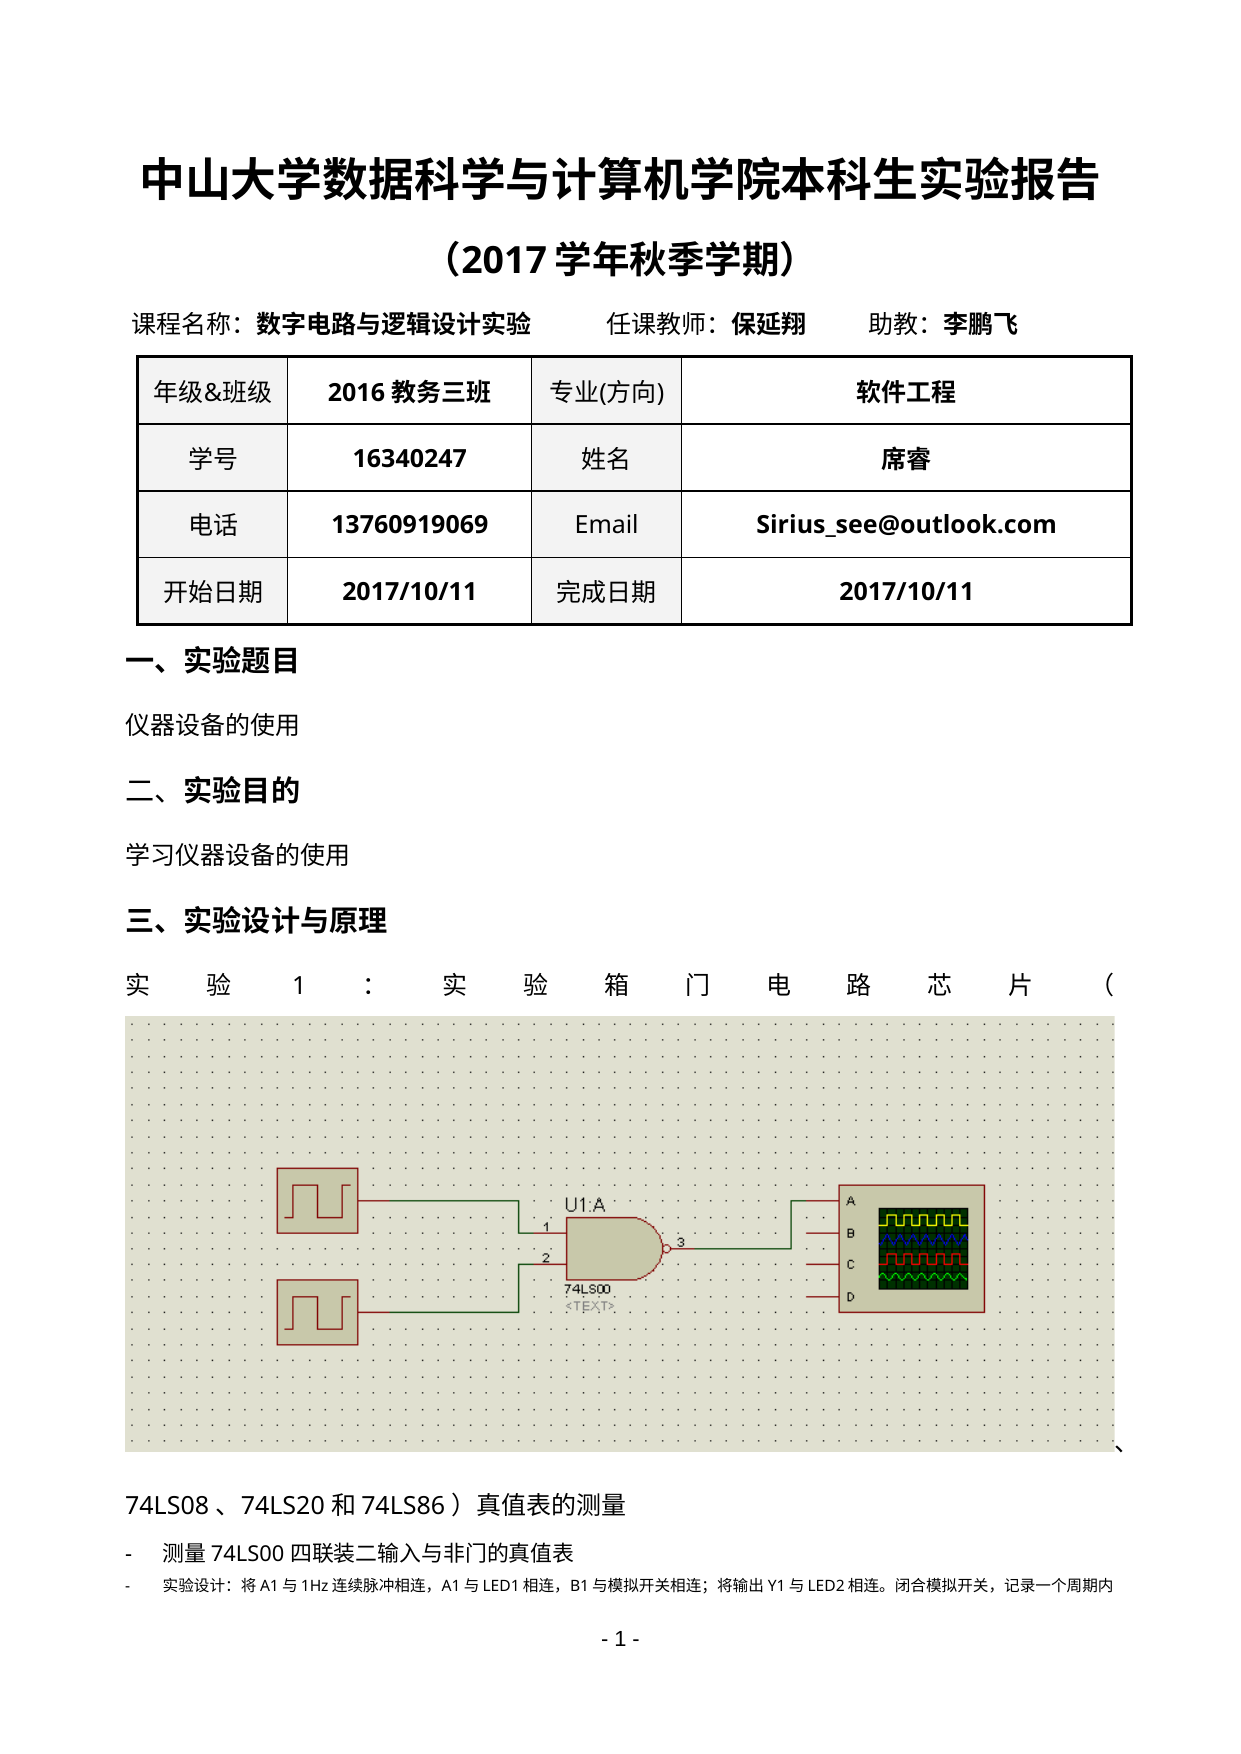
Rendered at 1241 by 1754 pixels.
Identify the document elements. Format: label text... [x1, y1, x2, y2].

table_cell 学号 [139, 425, 287, 490]
text 中山大学数据科学与计算机学院本科生实验报告 [125, 128, 1115, 225]
table_cell Sirius_see@outlook.com [682, 492, 1130, 556]
text 实验1：实验箱门电路芯片（、74LS08 、74LS20 和74LS86 ）真值表的测量 [125, 1452, 1115, 1536]
text （2017学年秋季学期） [125, 225, 1115, 290]
table_header 专业(方向) [532, 358, 681, 423]
picture [125, 1016, 1115, 1452]
list 实验题目 [125, 626, 1115, 691]
table_cell 13760919069 [288, 492, 531, 556]
table_header 年级&班级 [139, 358, 287, 423]
table_header 软件工程 [682, 358, 1130, 423]
table_cell 2017/10/11 [288, 558, 531, 623]
table_header 2016 教务三班 [288, 358, 531, 423]
text 实验1：实验箱门电路芯片（、74LS08 、74LS20 和74LS86 ）真值表的测量 [125, 951, 1115, 1016]
table_cell 电话 [139, 492, 287, 556]
table_cell 16340247 [288, 425, 531, 490]
list 测量74LS00 四联装二输入与非门的真值表 [125, 1536, 1115, 1569]
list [125, 1569, 1115, 1601]
text 仪器设备的使用 [125, 691, 1115, 756]
table_cell 完成日期 [532, 558, 681, 623]
text 三、实验设计与原理 [125, 886, 1115, 951]
table_cell 姓名 [532, 425, 681, 490]
list 实验目的 学习仪器设备的使用 [125, 756, 1115, 886]
table_cell Email [532, 492, 681, 556]
table_cell 席睿 [682, 425, 1130, 490]
table_cell 开始日期 [139, 558, 287, 623]
table_cell 2017/10/11 [682, 558, 1130, 623]
text 课程名称：数字电路与逻辑设计实验 任课教师：保延翔 助教：李鹏飞 [125, 290, 1115, 355]
